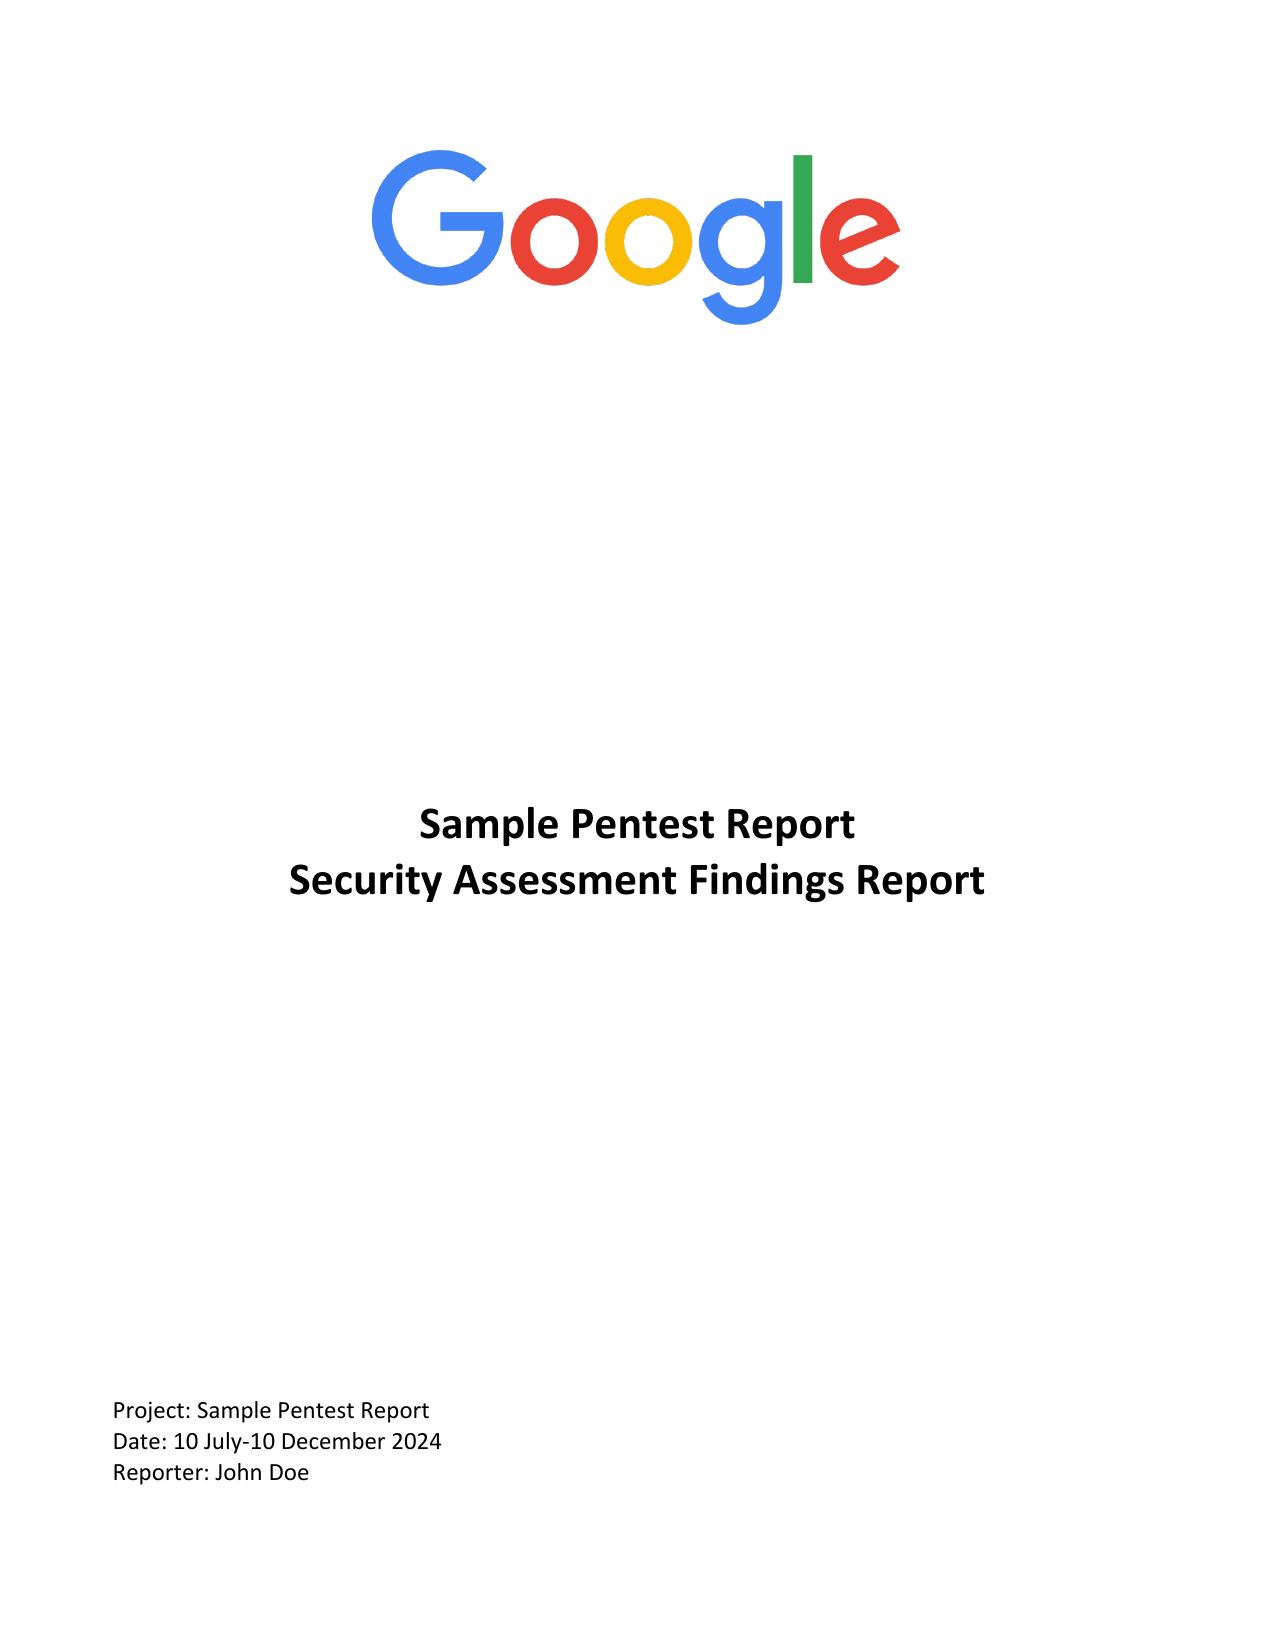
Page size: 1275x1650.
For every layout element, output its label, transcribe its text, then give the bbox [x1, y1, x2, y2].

title Security Assessment Findings Report [112, 851, 1162, 907]
title Sample Pentest Report [112, 795, 1162, 851]
text Date: 10 July-10 December 2024 [112, 1426, 1162, 1456]
text Reporter: John Doe [112, 1456, 1162, 1487]
text Project: Sample Pentest Report [112, 1395, 1162, 1426]
picture [371, 150, 904, 330]
